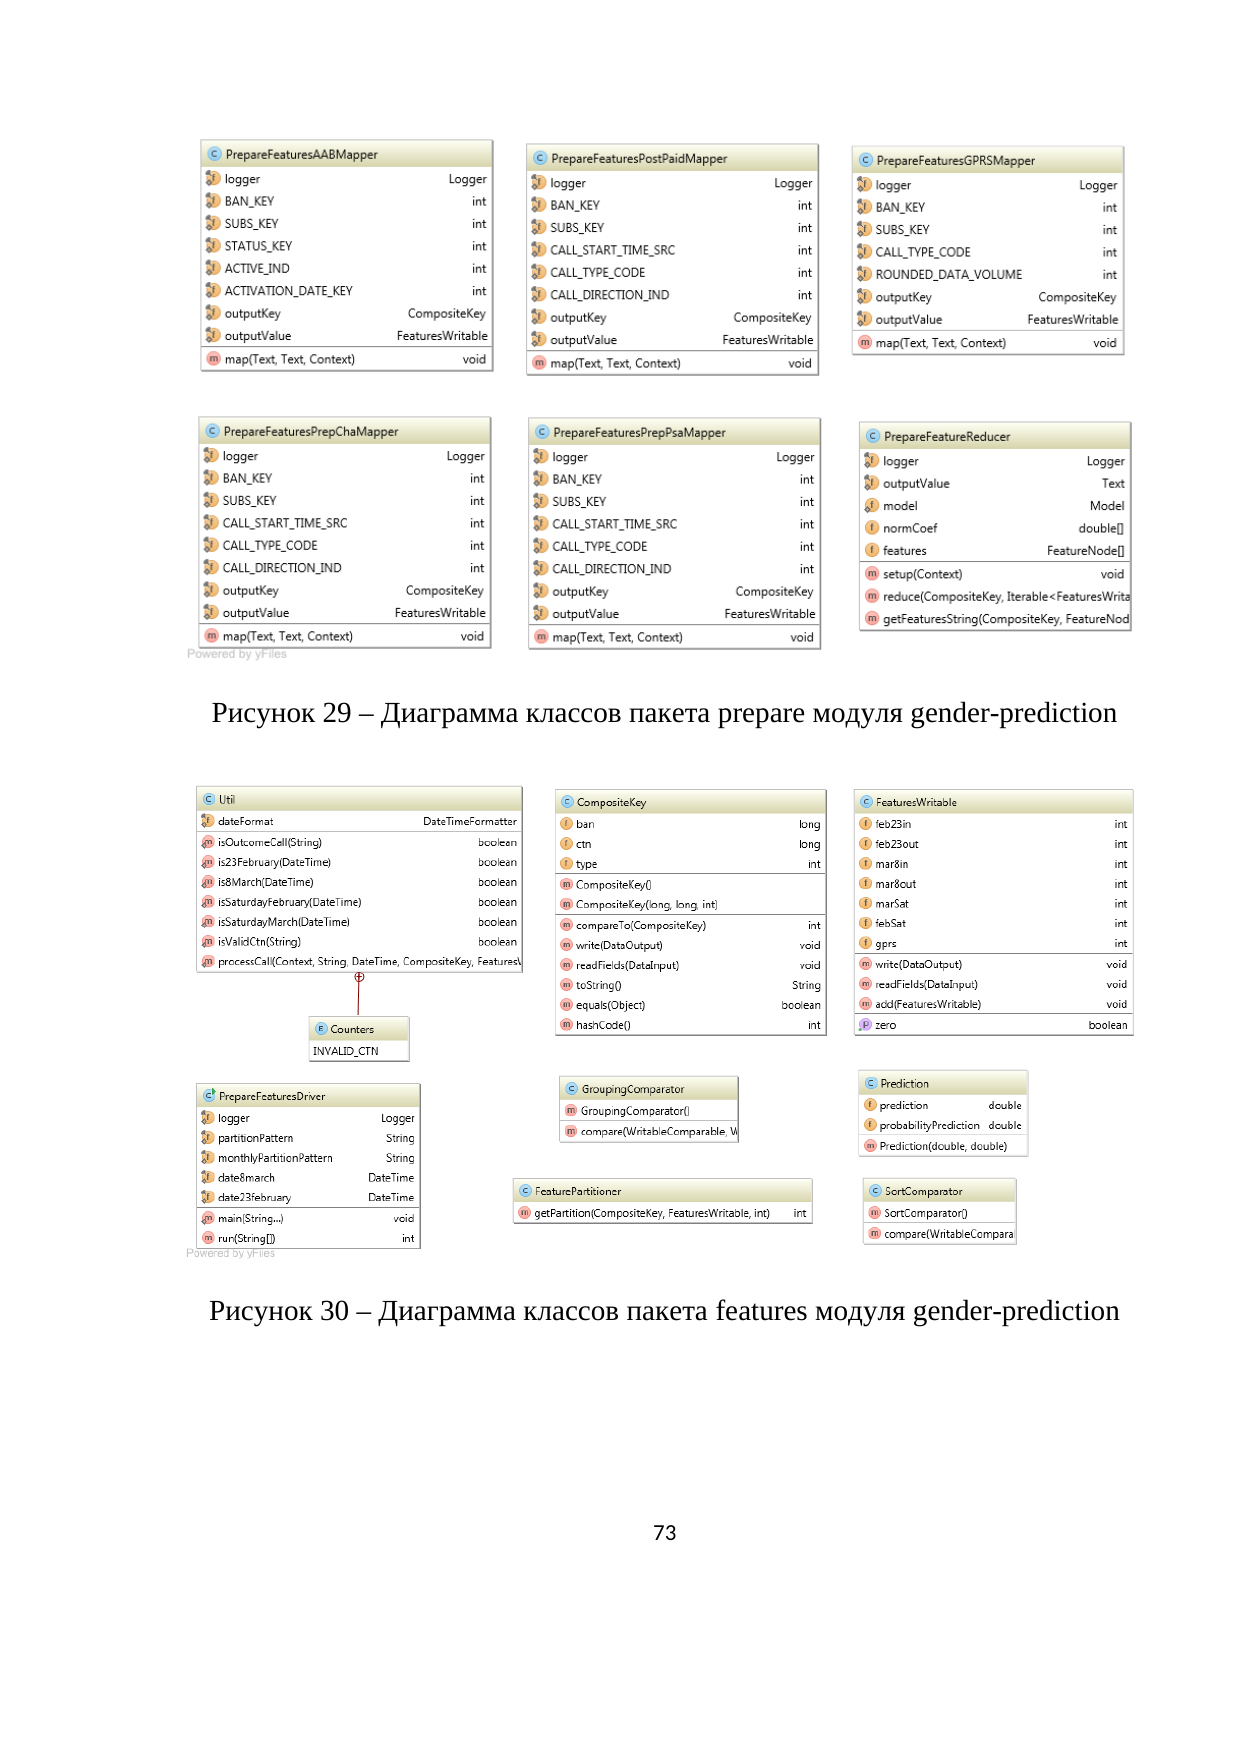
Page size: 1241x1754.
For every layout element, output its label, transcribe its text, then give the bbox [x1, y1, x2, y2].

text Рисунок 29 – Диаграмма классов пакета prepare модуля gender-prediction [177, 695, 1152, 729]
text Рисунок 30 – Диаграмма классов пакета features модуля gender-prediction [177, 1293, 1152, 1326]
picture [177, 766, 1152, 1267]
picture [177, 118, 1152, 670]
